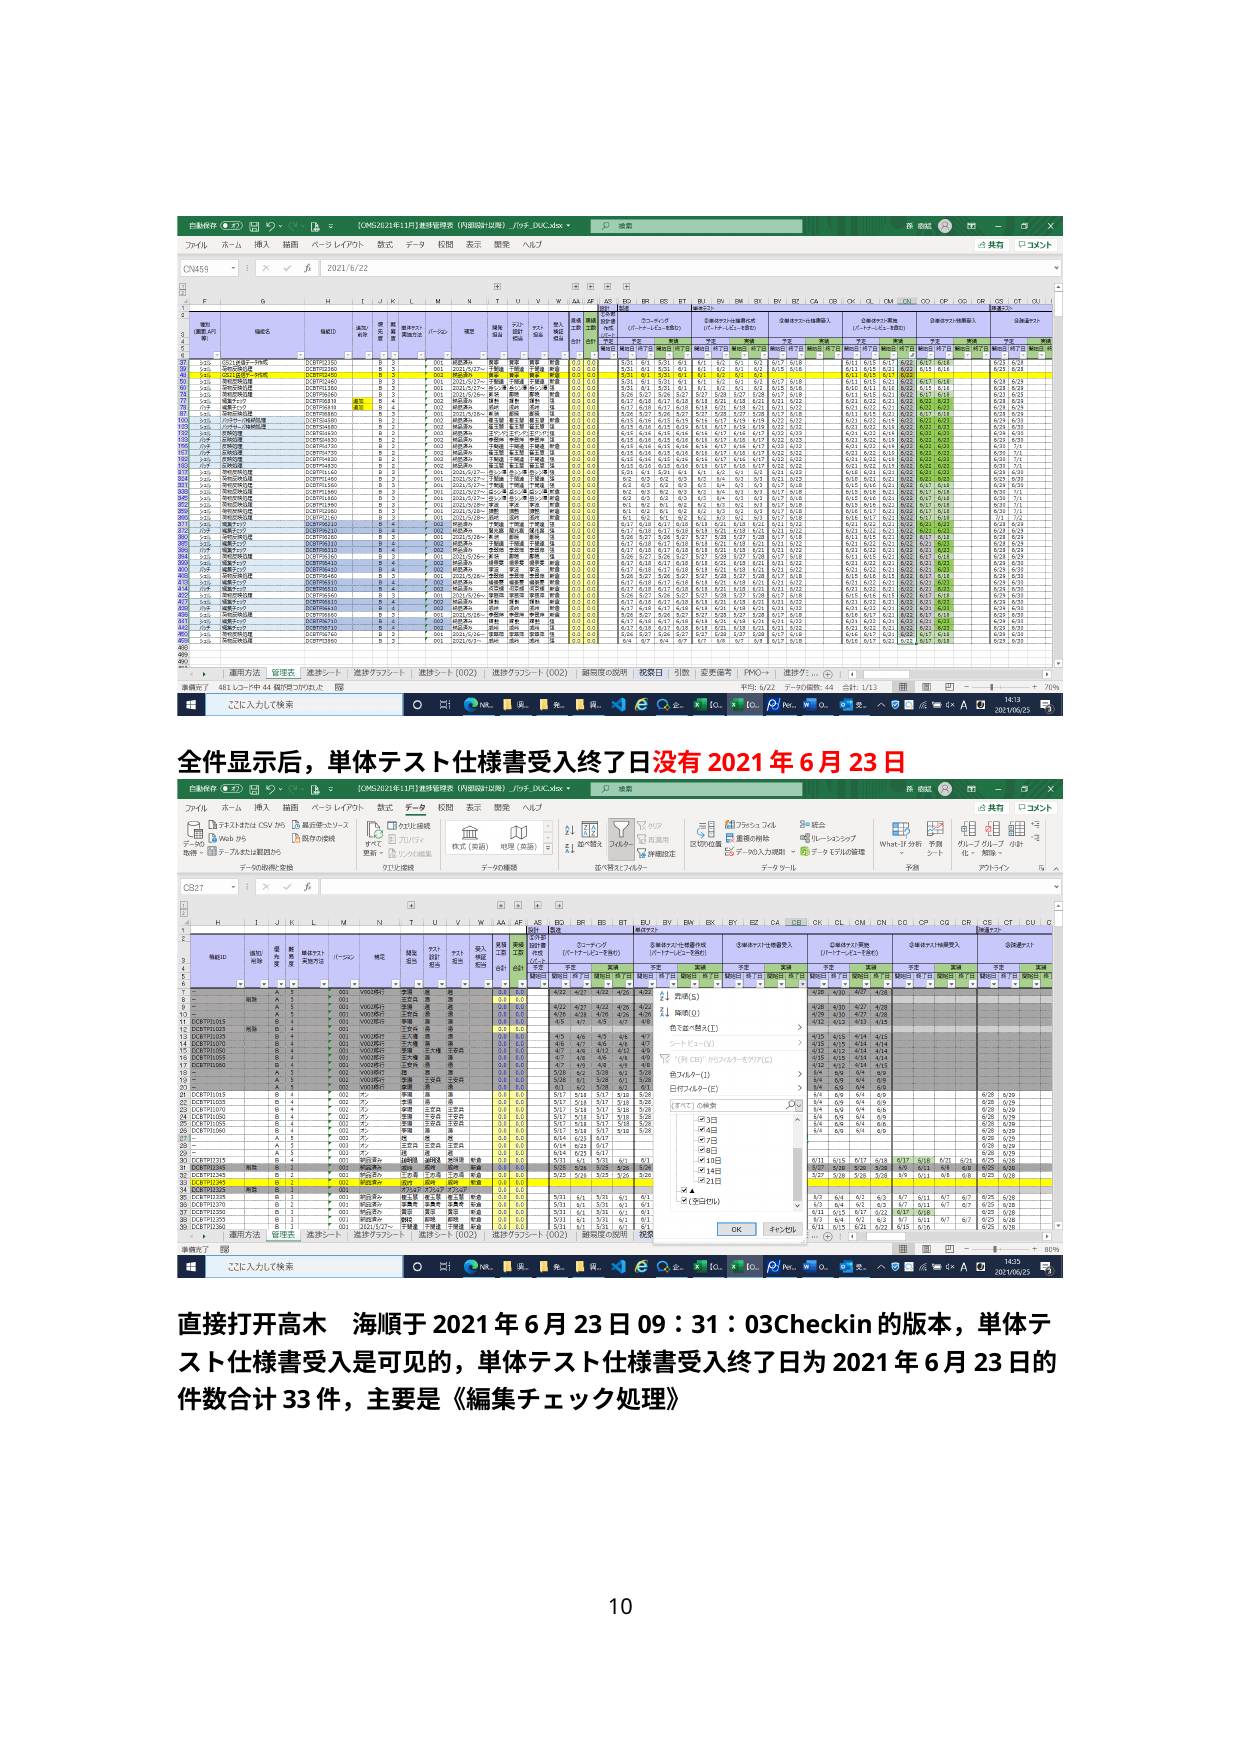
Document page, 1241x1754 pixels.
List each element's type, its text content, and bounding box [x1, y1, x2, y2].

picture [177, 216, 1063, 716]
text 直接打开高木 海順于2021年6月23日09：31：03Checkin的版本，単体テスト仕様書受入是可见的，単体テスト仕様書受入终了日为2021年6月23日的件数合计33件，主要是《編集チェック処理》 [177, 1304, 1063, 1417]
text 全件显示后，単体テスト仕様書受入终了日没有2021年6月23日 [177, 742, 1063, 779]
picture [177, 779, 1063, 1278]
